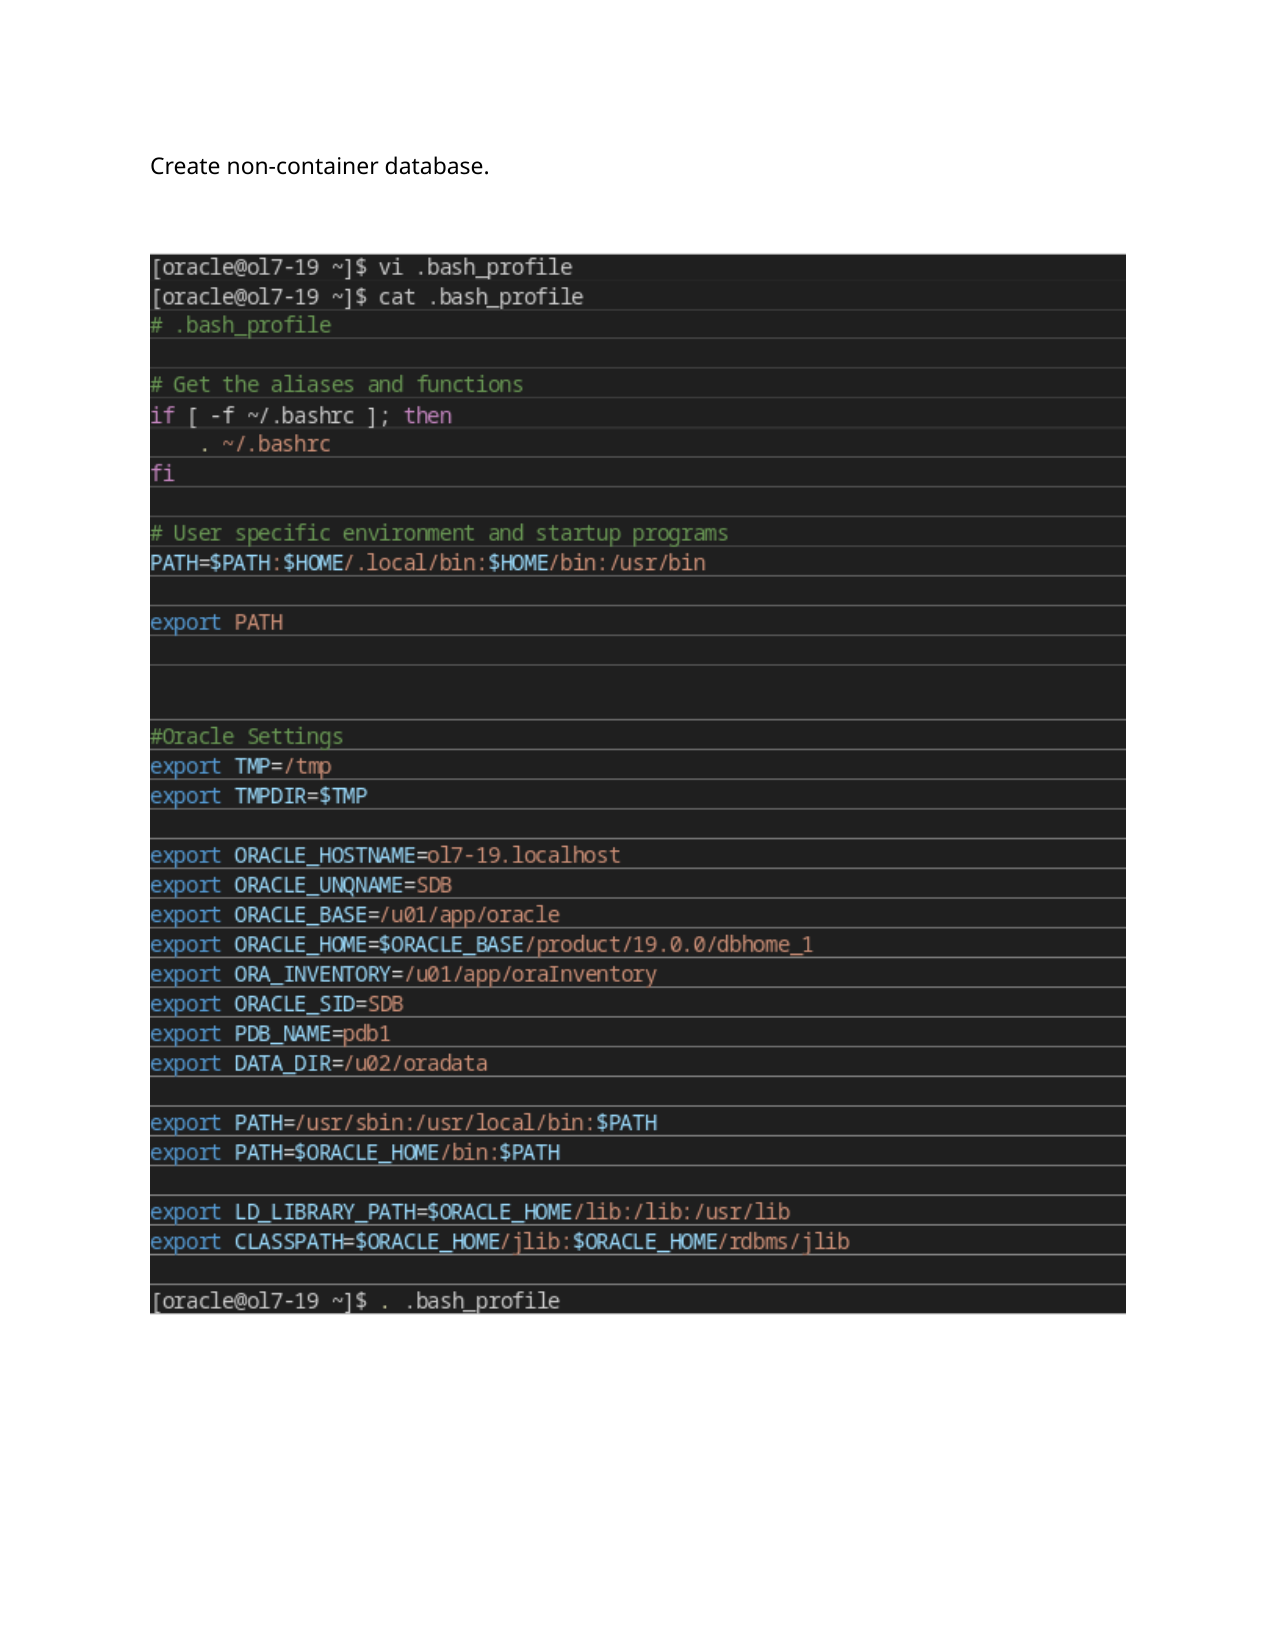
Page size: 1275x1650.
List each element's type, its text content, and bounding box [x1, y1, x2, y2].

text Create non-container database. [150, 150, 1125, 181]
